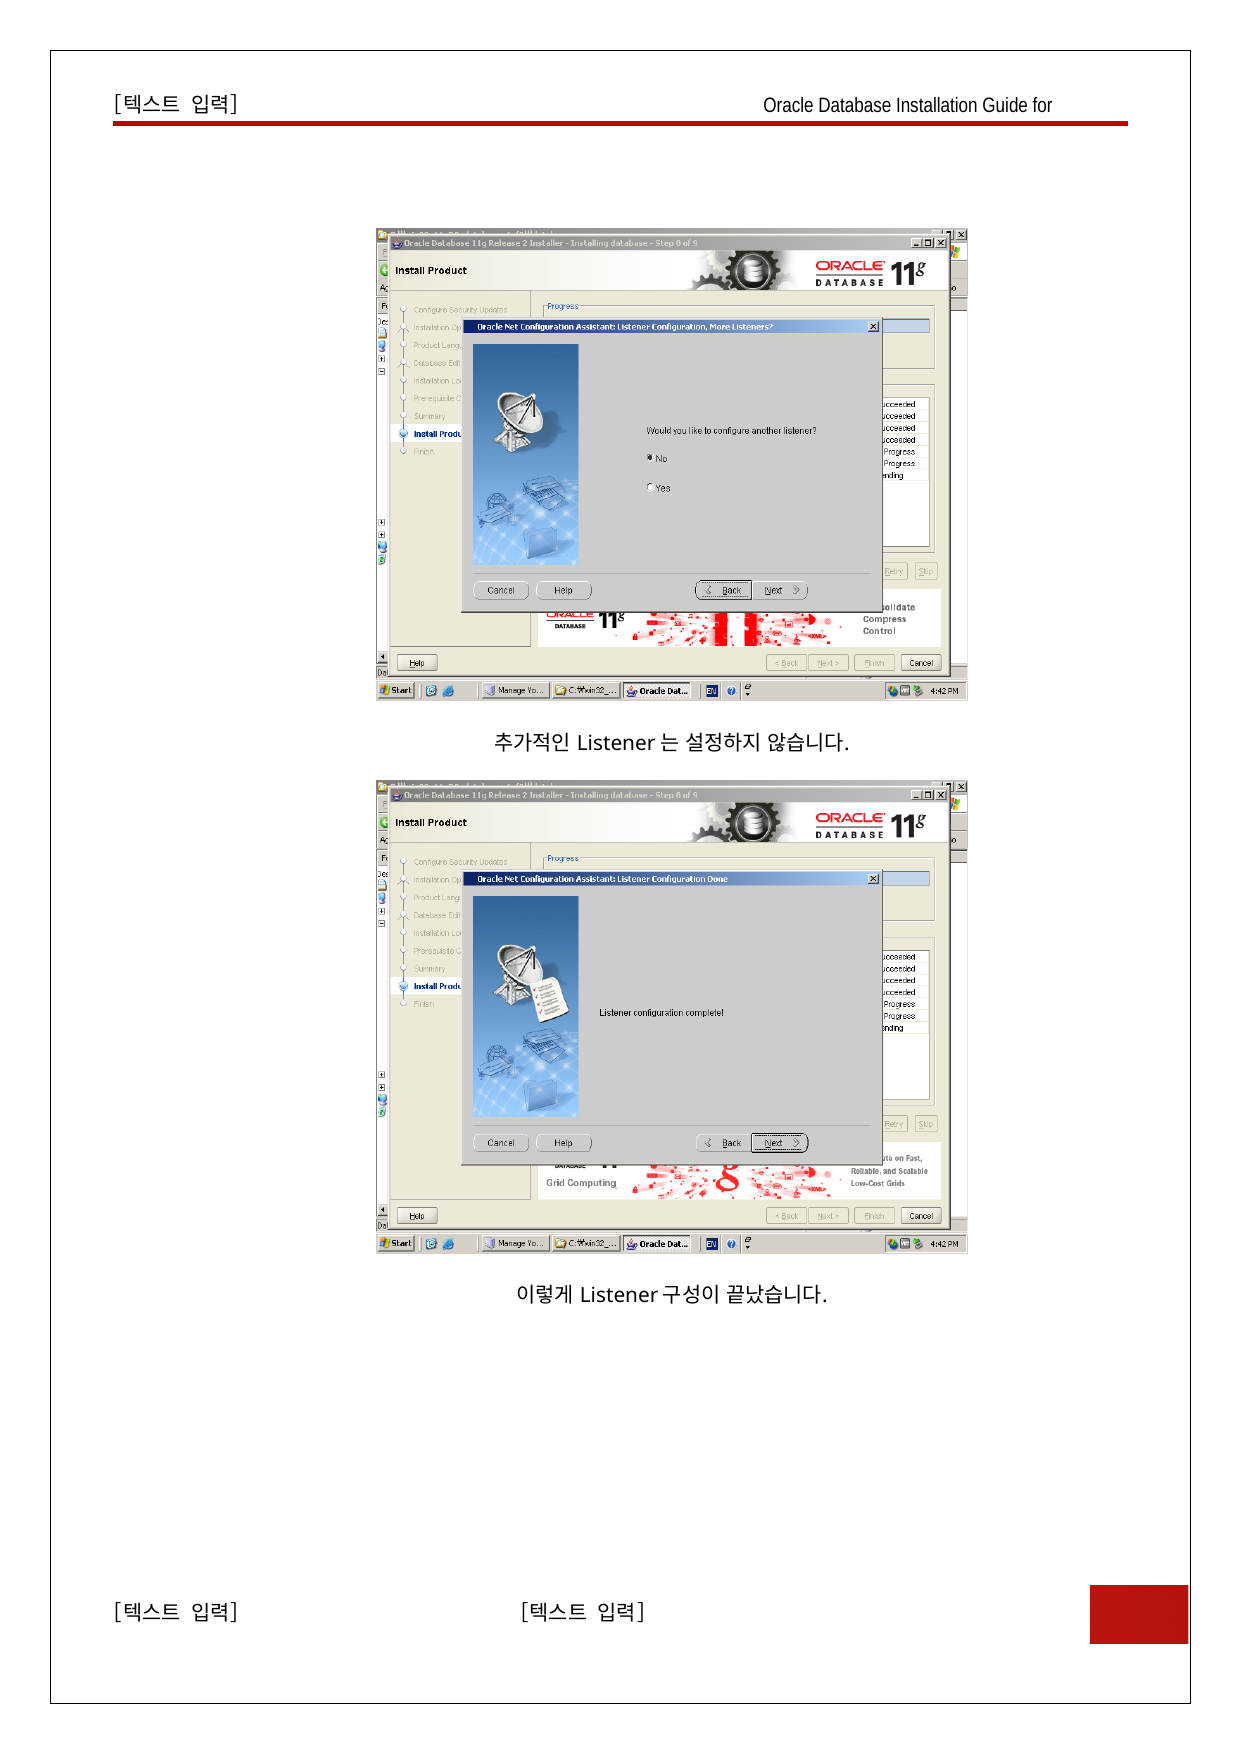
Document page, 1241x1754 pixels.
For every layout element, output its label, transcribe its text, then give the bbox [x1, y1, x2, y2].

picture [1089, 1585, 1189, 1644]
picture [376, 780, 968, 1254]
text 이렇게 Listener구성이 끝났습니다. [216, 1278, 1128, 1309]
text 추가적인 Listener는 설정하지 않습니다. [216, 726, 1128, 756]
picture [376, 228, 968, 701]
